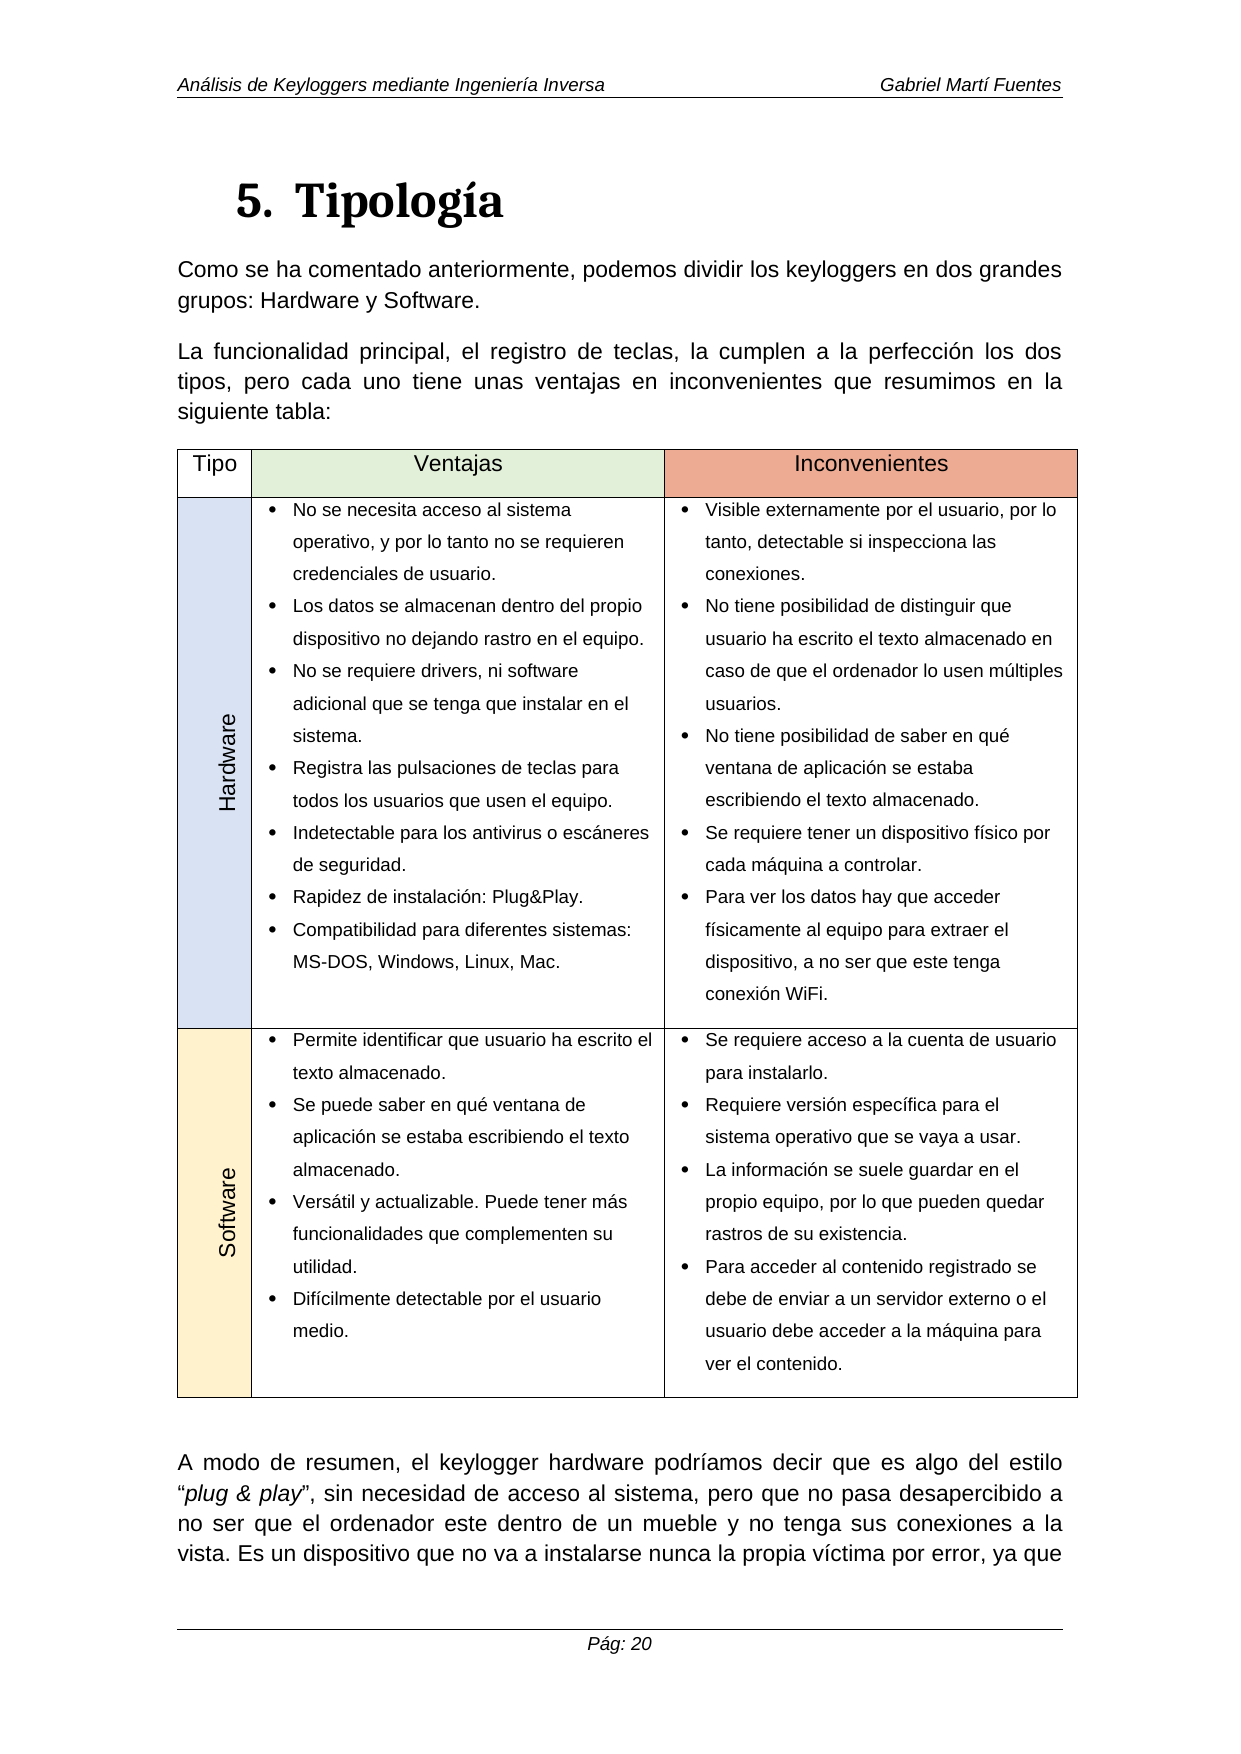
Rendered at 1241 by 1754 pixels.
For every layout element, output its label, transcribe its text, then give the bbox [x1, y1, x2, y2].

table_cell Se requiere acceso a la cuenta de usuario para instalarlo. Requiere versión específica para el sistema operativo que se vaya a usar. La información se suele guardar en el propio equipo, por lo que pueden quedar rastros de su existencia. Para acceder al contenido registrado se debe de enviar a un servidor externo o el usuario debe acceder a la máquina para ver el contenido. [665, 1029, 1077, 1397]
table_cell No se necesita acceso al sistema operativo, y por lo tanto no se requieren credenciales de usuario. Los datos se almacenan dentro del propio dispositivo no dejando rastro en el equipo. No se requiere drivers, ni software adicional que se tenga que instalar en el sistema. Registra las pulsaciones de teclas para todos los usuarios que usen el equipo. Indetectable para los antivirus o escáneres de seguridad. Rapidez de instalación: Plug&Play. Compatibilidad para diferentes sistemas: MS-DOS, Windows, Linux, Mac. [252, 498, 664, 1028]
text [177, 1449, 1063, 1566]
table_header Ventajas [252, 450, 664, 497]
table_header Tipo [178, 450, 251, 497]
table_cell Visible externamente por el usuario, por lo tanto, detectable si inspecciona las conexiones. No tiene posibilidad de distinguir que usuario ha escrito el texto almacenado en caso de que el ordenador lo usen múltiples usuarios. No tiene posibilidad de saber en qué ventana de aplicación se estaba escribiendo el texto almacenado. Se requiere tener un dispositivo físico por cada máquina a controlar. Para ver los datos hay que acceder físicamente al equipo para extraer el dispositivo, a no ser que este tenga conexión WiFi. [665, 498, 1077, 1028]
table_cell Software [178, 1029, 251, 1397]
table_cell Hardware [178, 498, 251, 1028]
subtitle Tipología [236, 173, 1063, 230]
table_cell Permite identificar que usuario ha escrito el texto almacenado. Se puede saber en qué ventana de aplicación se estaba escribiendo el texto almacenado. Versátil y actualizable. Puede tener más funcionalidades que complementen su utilidad. Difícilmente detectable por el usuario medio. [252, 1029, 664, 1397]
text La funcionalidad principal, el registro de teclas, la cumplen a la perfección los dos tipos, pero cada uno tiene unas ventajas en inconvenientes que resumimos en la siguiente tabla: [177, 338, 1063, 424]
text Como se ha comentado anteriormente, podemos dividir los keyloggers en dos grandes grupos: Hardware y Software. [177, 256, 1063, 313]
table_header Inconvenientes [665, 450, 1077, 497]
